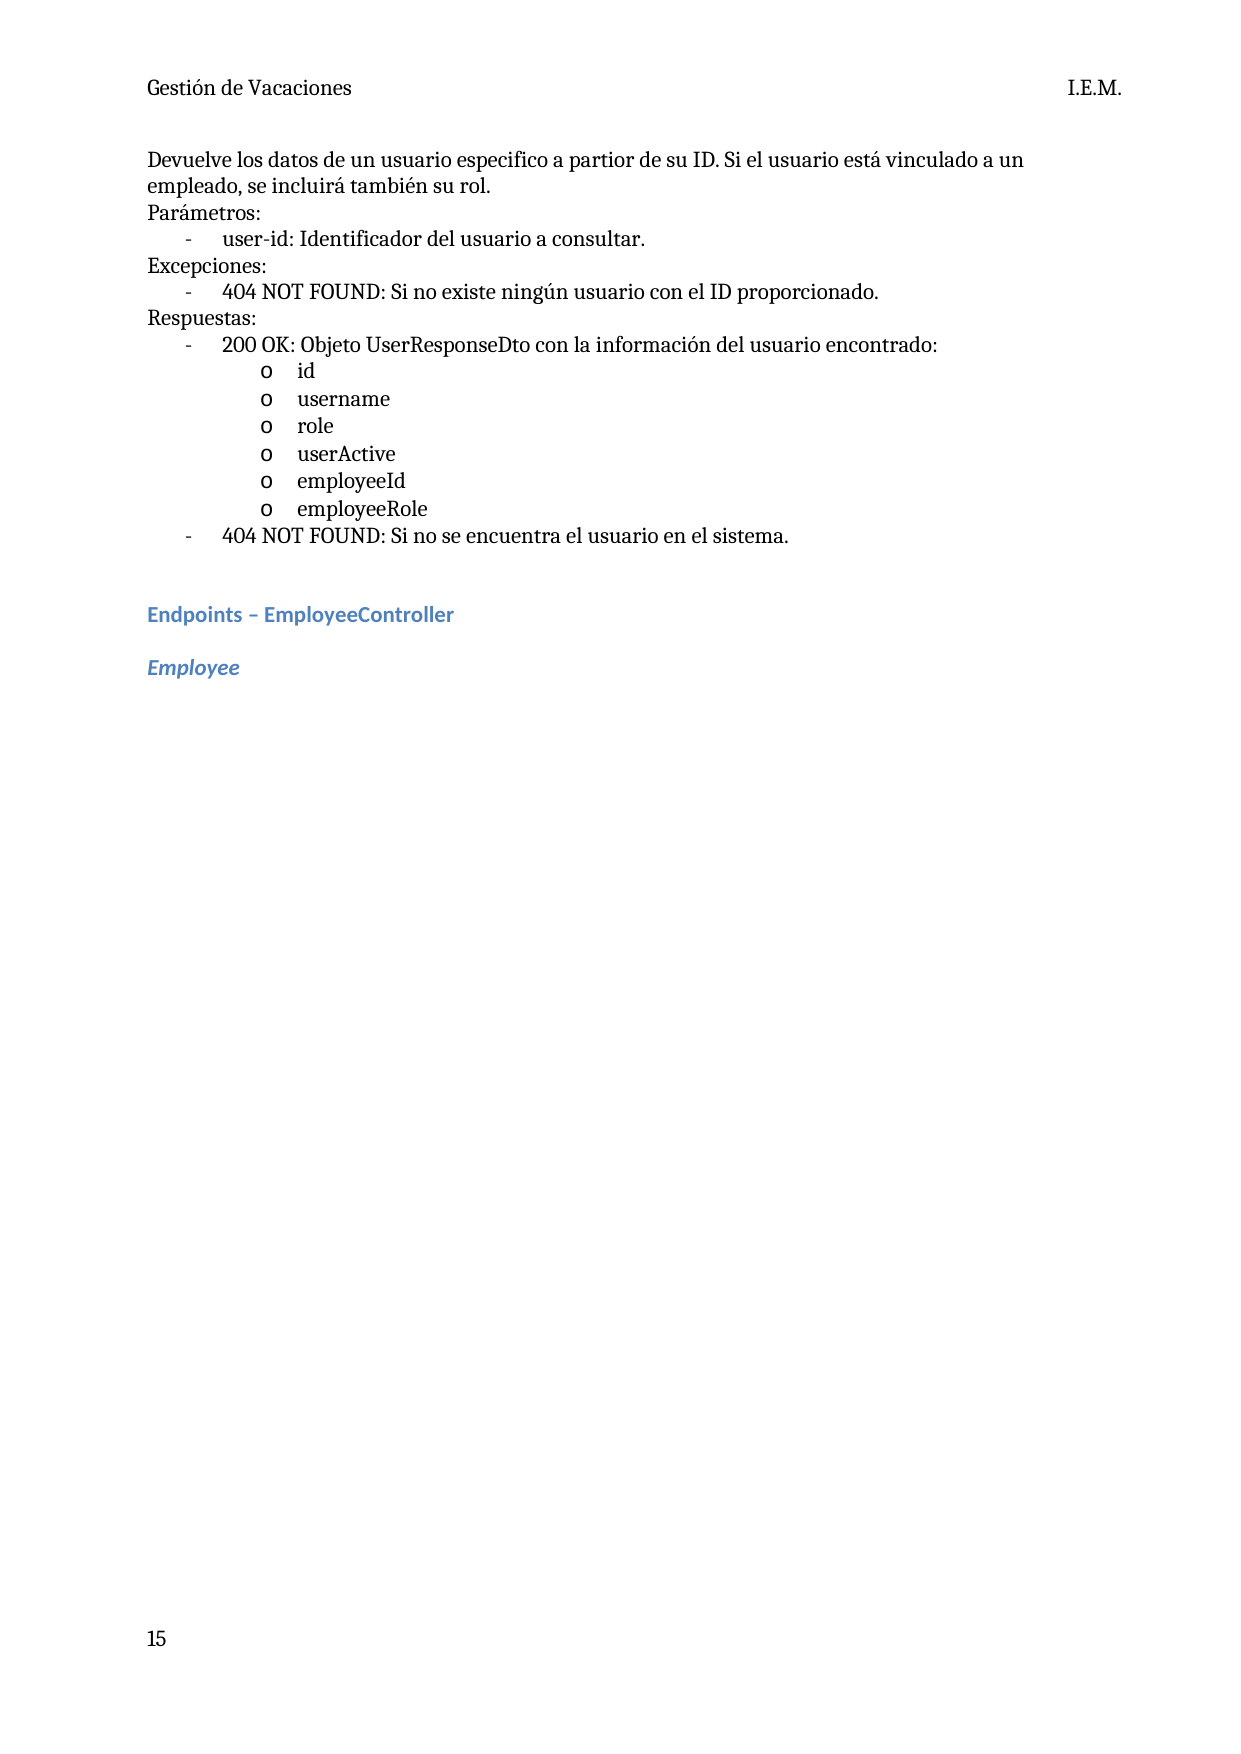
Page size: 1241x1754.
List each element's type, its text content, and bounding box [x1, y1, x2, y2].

list 200 OK: Objeto UserResponseDto con la información del usuario encontrado: [184, 331, 1093, 358]
subtitle Employee [147, 653, 1093, 681]
list employeeRole [259, 495, 1093, 523]
subtitle Endpoints – EmployeeController [147, 600, 1093, 628]
list id [259, 358, 1093, 385]
text Excepciones: [147, 252, 1093, 279]
list 404 NOT FOUND: Si no existe ningún usuario con el ID proporcionado. [184, 279, 1093, 305]
list 404 NOT FOUND: Si no se encuentra el usuario en el sistema. [184, 523, 1093, 549]
text Respuestas: [147, 305, 1093, 331]
text Devuelve los datos de un usuario especifico a partior de su ID. Si el usuario está vinculado a un empleado, se incluirá también su rol. [147, 147, 1093, 200]
list userActive [259, 440, 1093, 468]
list username [259, 385, 1093, 413]
list user-id: Identificador del usuario a consultar. [184, 226, 1093, 252]
list role [259, 413, 1093, 440]
text Parámetros: [147, 200, 1093, 226]
list employeeId [259, 468, 1093, 495]
